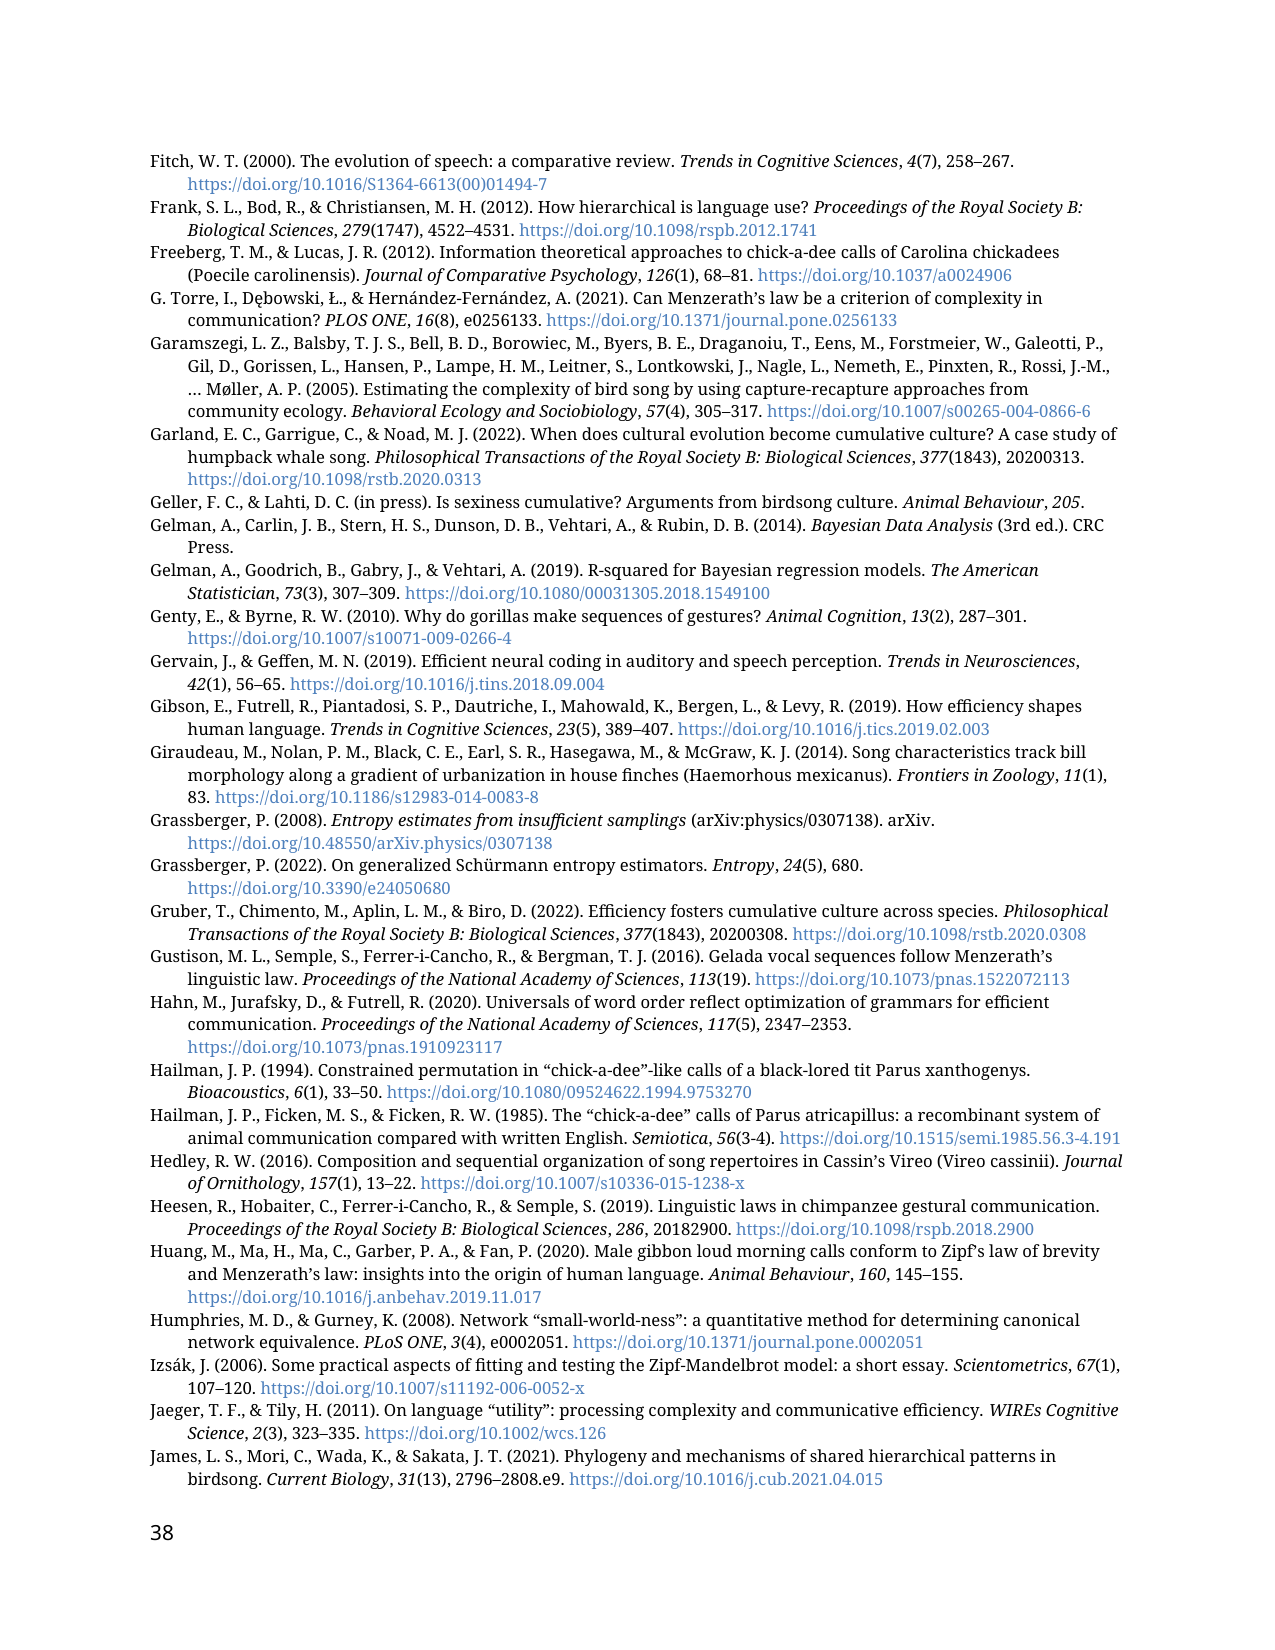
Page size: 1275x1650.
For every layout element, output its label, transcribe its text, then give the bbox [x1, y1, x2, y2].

text Grassberger, P. (2022). On generalized Schürmann entropy estimators. Entropy, 24(5), 680. https://doi.org/10.3390/e24050680 [150, 854, 1125, 899]
text Huang, M., Ma, H., Ma, C., Garber, P. A., & Fan, P. (2020). Male gibbon loud morning calls conform to Zipf’s law of brevity and Menzerath’s law: insights into the origin of human language. Animal Behaviour, 160, 145–155. https://doi.org/10.1016/j.anbehav.2019.11.017 [150, 1240, 1125, 1308]
text Gustison, M. L., Semple, S., Ferrer-i-Cancho, R., & Bergman, T. J. (2016). Gelada vocal sequences follow Menzerath’s linguistic law. Proceedings of the National Academy of Sciences, 113(19). https://doi.org/10.1073/pnas.1522072113 [150, 945, 1125, 990]
text Jaeger, T. F., & Tily, H. (2011). On language “utility”: processing complexity and communicative efficiency. WIREs Cognitive Science, 2(3), 323–335. https://doi.org/10.1002/wcs.126 [150, 1399, 1125, 1444]
text Gervain, J., & Geffen, M. N. (2019). Efficient neural coding in auditory and speech perception. Trends in Neurosciences, 42(1), 56–65. https://doi.org/10.1016/j.tins.2018.09.004 [150, 649, 1125, 695]
text Hahn, M., Jurafsky, D., & Futrell, R. (2020). Universals of word order reflect optimization of grammars for efficient communication. Proceedings of the National Academy of Sciences, 117(5), 2347–2353. https://doi.org/10.1073/pnas.1910923117 [150, 990, 1125, 1058]
text Izsák, J. (2006). Some practical aspects of fitting and testing the Zipf-Mandelbrot model: a short essay. Scientometrics, 67(1), 107–120. https://doi.org/10.1007/s11192-006-0052-x [150, 1353, 1125, 1399]
text Garland, E. C., Garrigue, C., & Noad, M. J. (2022). When does cultural evolution become cumulative culture? A case study of humpback whale song. Philosophical Transactions of the Royal Society B: Biological Sciences, 377(1843), 20200313. https://doi.org/10.1098/rstb.2020.0313 [150, 422, 1125, 491]
text Grassberger, P. (2008). Entropy estimates from insufficient samplings (arXiv:physics/0307138). arXiv. https://doi.org/10.48550/arXiv.physics/0307138 [150, 808, 1125, 854]
text Genty, E., & Byrne, R. W. (2010). Why do gorillas make sequences of gestures? Animal Cognition, 13(2), 287–301. https://doi.org/10.1007/s10071-009-0266-4 [150, 604, 1125, 649]
text G. Torre, I., Dębowski, Ł., & Hernández-Fernández, A. (2021). Can Menzerath’s law be a criterion of complexity in communication? PLOS ONE, 16(8), e0256133. https://doi.org/10.1371/journal.pone.0256133 [150, 286, 1125, 332]
text Fitch, W. T. (2000). The evolution of speech: a comparative review. Trends in Cognitive Sciences, 4(7), 258–267. https://doi.org/10.1016/S1364-6613(00)01494-7 [150, 150, 1125, 195]
text Frank, S. L., Bod, R., & Christiansen, M. H. (2012). How hierarchical is language use? Proceedings of the Royal Society B: Biological Sciences, 279(1747), 4522–4531. https://doi.org/10.1098/rspb.2012.1741 [150, 195, 1125, 241]
text Freeberg, T. M., & Lucas, J. R. (2012). Information theoretical approaches to chick-a-dee calls of Carolina chickadees (Poecile carolinensis). Journal of Comparative Psychology, 126(1), 68–81. https://doi.org/10.1037/a0024906 [150, 241, 1125, 286]
text James, L. S., Mori, C., Wada, K., & Sakata, J. T. (2021). Phylogeny and mechanisms of shared hierarchical patterns in birdsong. Current Biology, 31(13), 2796–2808.e9. https://doi.org/10.1016/j.cub.2021.04.015 [150, 1444, 1125, 1490]
text Hailman, J. P., Ficken, M. S., & Ficken, R. W. (1985). The “chick-a-dee” calls of Parus atricapillus: a recombinant system of animal communication compared with written English. Semiotica, 56(3-4). https://doi.org/10.1515/semi.1985.56.3-4.191 [150, 1104, 1125, 1149]
text Hailman, J. P. (1994). Constrained permutation in “chick-a-dee”-like calls of a black-lored tit Parus xanthogenys. Bioacoustics, 6(1), 33–50. https://doi.org/10.1080/09524622.1994.9753270 [150, 1058, 1125, 1104]
text Heesen, R., Hobaiter, C., Ferrer-i-Cancho, R., & Semple, S. (2019). Linguistic laws in chimpanzee gestural communication. Proceedings of the Royal Society B: Biological Sciences, 286, 20182900. https://doi.org/10.1098/rspb.2018.2900 [150, 1194, 1125, 1240]
text Gelman, A., Carlin, J. B., Stern, H. S., Dunson, D. B., Vehtari, A., & Rubin, D. B. (2014). Bayesian Data Analysis (3rd ed.). CRC Press. [150, 513, 1125, 559]
text Humphries, M. D., & Gurney, K. (2008). Network “small-world-ness”: a quantitative method for determining canonical network equivalence. PLoS ONE, 3(4), e0002051. https://doi.org/10.1371/journal.pone.0002051 [150, 1308, 1125, 1353]
text Geller, F. C., & Lahti, D. C. (in press). Is sexiness cumulative? Arguments from birdsong culture. Animal Behaviour, 205. [150, 491, 1125, 513]
text Gelman, A., Goodrich, B., Gabry, J., & Vehtari, A. (2019). R-squared for Bayesian regression models. The American Statistician, 73(3), 307–309. https://doi.org/10.1080/00031305.2018.1549100 [150, 559, 1125, 604]
text Giraudeau, M., Nolan, P. M., Black, C. E., Earl, S. R., Hasegawa, M., & McGraw, K. J. (2014). Song characteristics track bill morphology along a gradient of urbanization in house finches (Haemorhous mexicanus). Frontiers in Zoology, 11(1), 83. https://doi.org/10.1186/s12983-014-0083-8 [150, 740, 1125, 808]
text Gibson, E., Futrell, R., Piantadosi, S. P., Dautriche, I., Mahowald, K., Bergen, L., & Levy, R. (2019). How efficiency shapes human language. Trends in Cognitive Sciences, 23(5), 389–407. https://doi.org/10.1016/j.tics.2019.02.003 [150, 695, 1125, 740]
text Gruber, T., Chimento, M., Aplin, L. M., & Biro, D. (2022). Efficiency fosters cumulative culture across species. Philosophical Transactions of the Royal Society B: Biological Sciences, 377(1843), 20200308. https://doi.org/10.1098/rstb.2020.0308 [150, 899, 1125, 945]
text Garamszegi, L. Z., Balsby, T. J. S., Bell, B. D., Borowiec, M., Byers, B. E., Draganoiu, T., Eens, M., Forstmeier, W., Galeotti, P., Gil, D., Gorissen, L., Hansen, P., Lampe, H. M., Leitner, S., Lontkowski, J., Nagle, L., Nemeth, E., Pinxten, R., Rossi, J.-M., … Møller, A. P. (2005). Estimating the complexity of bird song by using capture-recapture approaches from community ecology. Behavioral Ecology and Sociobiology, 57(4), 305–317. https://doi.org/10.1007/s00265-004-0866-6 [150, 332, 1125, 422]
text Hedley, R. W. (2016). Composition and sequential organization of song repertoires in Cassin’s Vireo (Vireo cassinii). Journal of Ornithology, 157(1), 13–22. https://doi.org/10.1007/s10336-015-1238-x [150, 1149, 1125, 1194]
